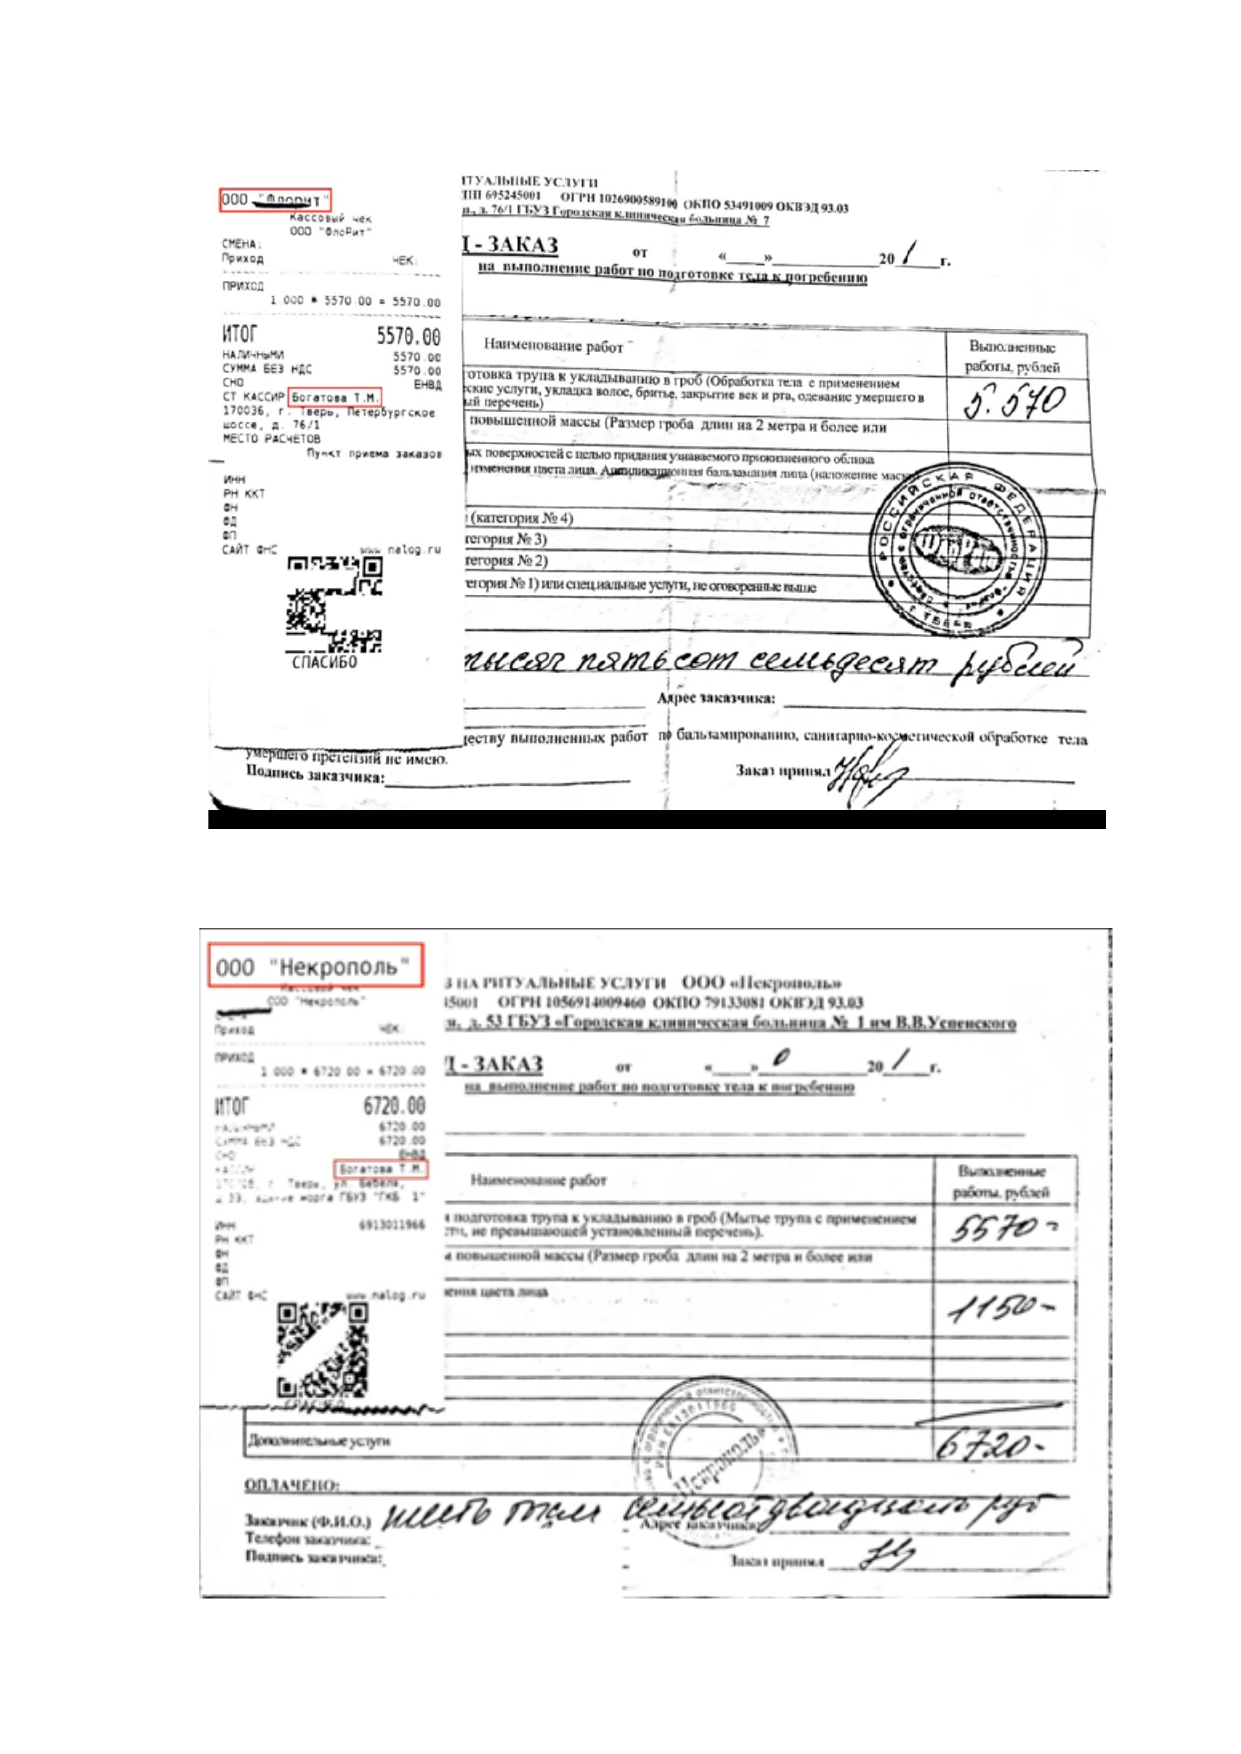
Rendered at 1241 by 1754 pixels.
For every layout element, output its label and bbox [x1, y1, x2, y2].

picture [208, 170, 1106, 829]
picture [199, 928, 1115, 1607]
